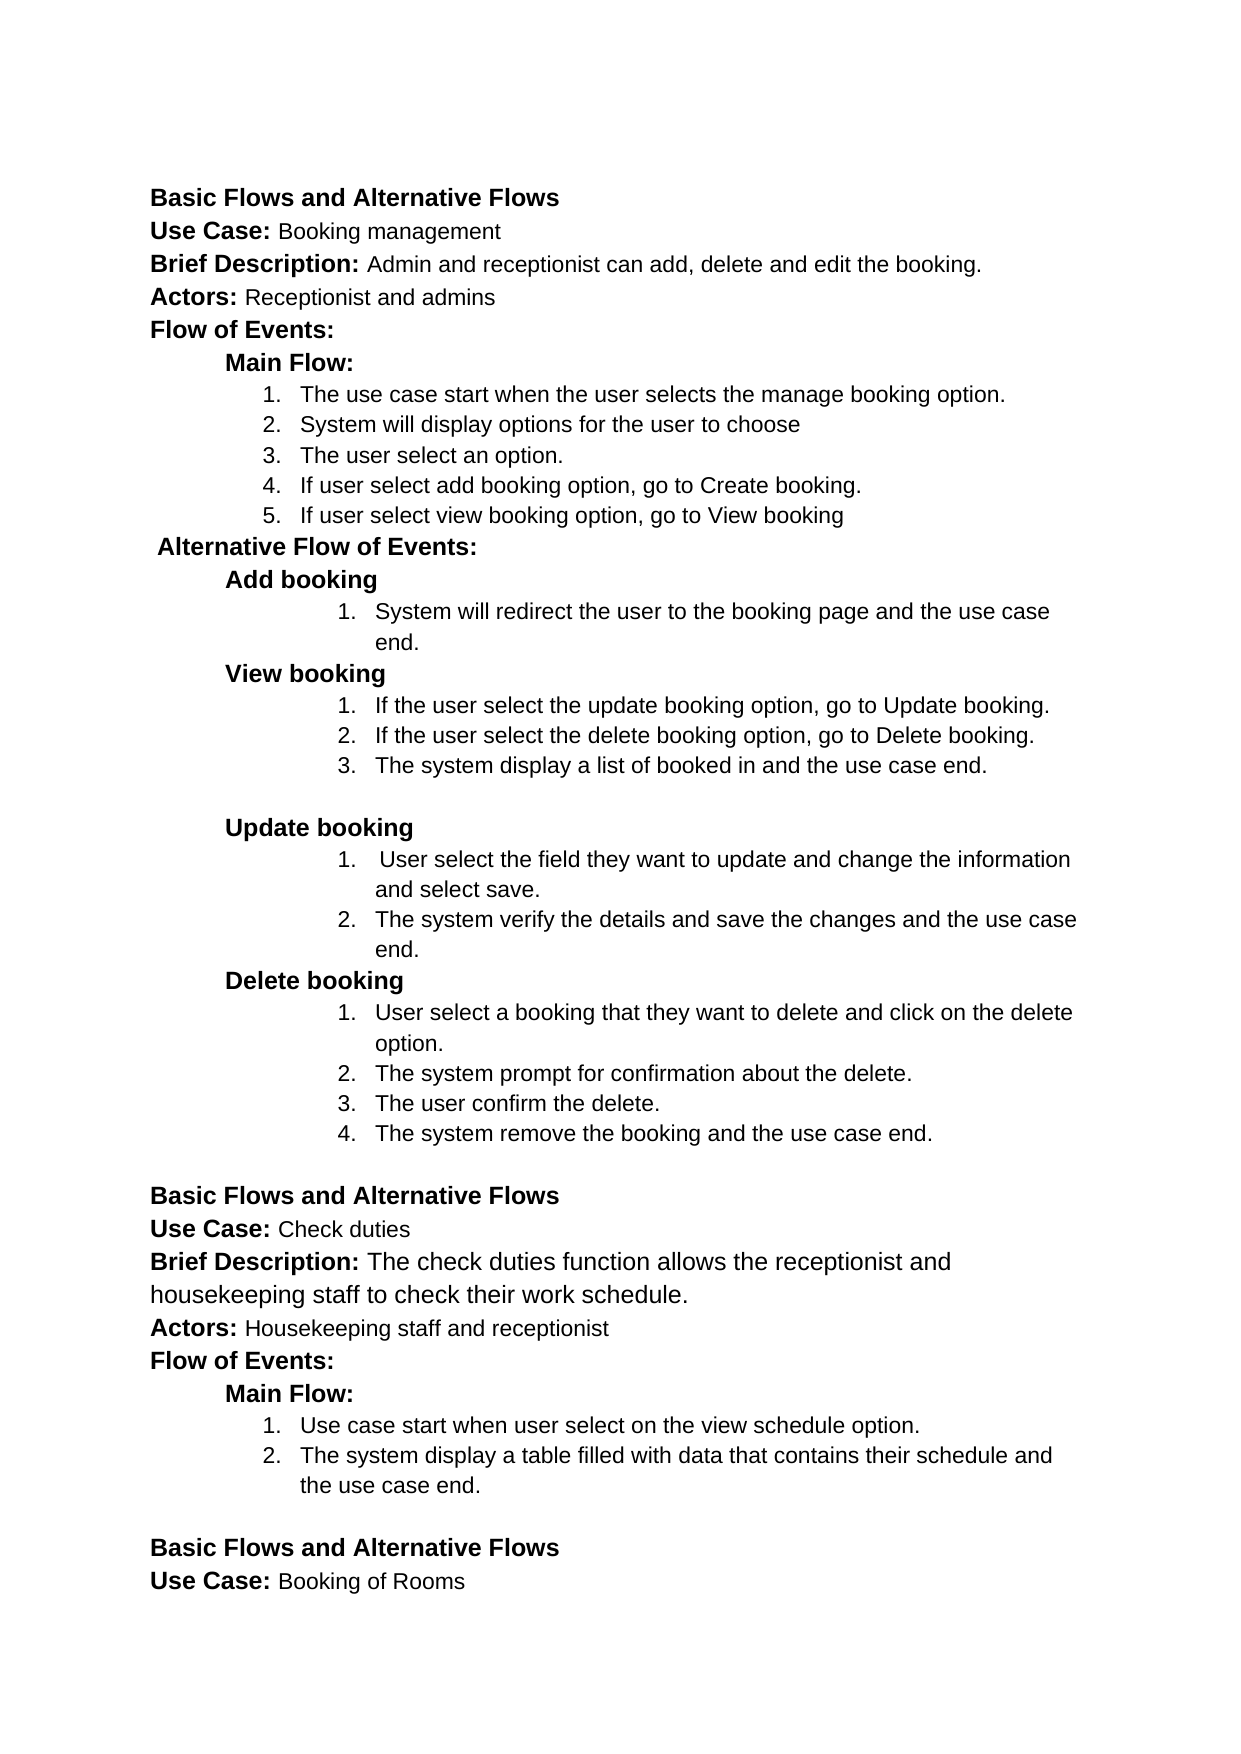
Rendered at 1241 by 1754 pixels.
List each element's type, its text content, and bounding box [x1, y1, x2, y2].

list The system display a table filled with data that contains their schedule and the use case end. [262, 1442, 1090, 1498]
list The system remove the booking and the use case end. [337, 1120, 1090, 1147]
text Delete booking [150, 966, 1090, 995]
text Update booking [150, 812, 1090, 841]
text View booking [150, 659, 1090, 687]
text Use Case: Booking of Rooms [150, 1566, 1090, 1594]
text Basic Flows and Alternative Flows [150, 183, 1090, 212]
text Add booking [150, 565, 1090, 594]
text Brief Description: The check duties function allows the receptionist and housekeeping staff to check their work schedule. [150, 1247, 1090, 1308]
list If the user select the delete booking option, go to Delete booking. [337, 722, 1090, 748]
text Main Flow: [150, 1379, 1090, 1407]
list System will display options for the user to choose [262, 411, 1090, 438]
text Use Case: Booking management [150, 216, 1090, 245]
text Main Flow: [150, 348, 1090, 377]
list The user confirm the delete. [337, 1090, 1090, 1116]
text Flow of Events: [150, 315, 1090, 344]
list The system verify the details and save the changes and the use case end. [337, 906, 1090, 962]
list The user select an option. [262, 442, 1090, 468]
text Basic Flows and Alternative Flows [150, 1533, 1090, 1561]
text Brief Description: Admin and receptionist can add, delete and edit the booking. [150, 249, 1090, 278]
text Use Case: Check duties [150, 1214, 1090, 1242]
list User select a booking that they want to delete and click on the delete option. [337, 999, 1090, 1056]
text Basic Flows and Alternative Flows [150, 1181, 1090, 1209]
list System will redirect the user to the booking page and the use case end. [337, 598, 1090, 655]
list User select the field they want to update and change the information and select save. [337, 846, 1090, 902]
list Use case start when user select on the view schedule option. [262, 1412, 1090, 1438]
text Actors: Housekeeping staff and receptionist [150, 1313, 1090, 1341]
list If user select view booking option, go to View booking [262, 502, 1090, 528]
text Flow of Events: [150, 1346, 1090, 1374]
text Alternative Flow of Events: [150, 532, 1090, 561]
list The system display a list of booked in and the use case end. [337, 752, 1090, 778]
text Actors: Receptionist and admins [150, 282, 1090, 311]
list The use case start when the user selects the manage booking option. [262, 381, 1090, 407]
list The system prompt for confirmation about the delete. [337, 1060, 1090, 1086]
list If user select add booking option, go to Create booking. [262, 472, 1090, 498]
list If the user select the update booking option, go to Update booking. [337, 692, 1090, 718]
